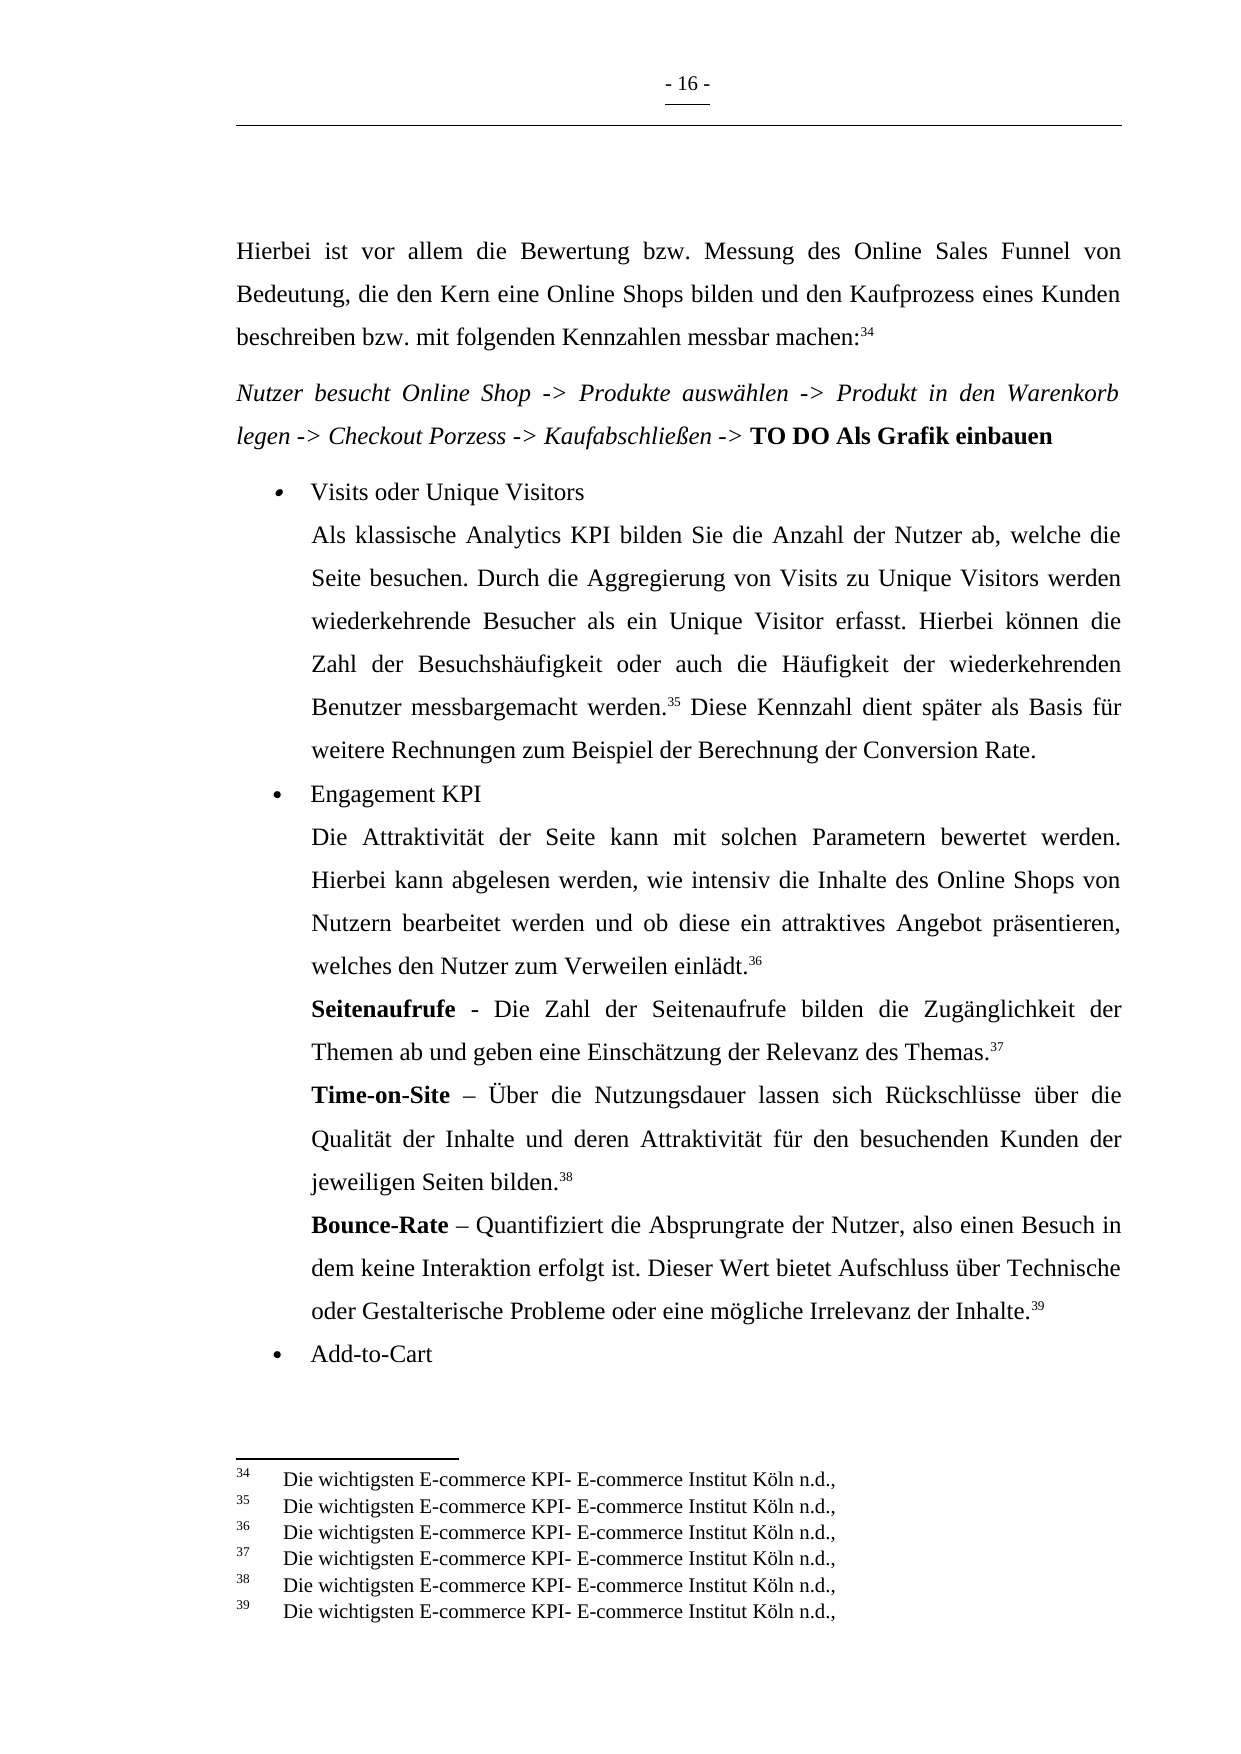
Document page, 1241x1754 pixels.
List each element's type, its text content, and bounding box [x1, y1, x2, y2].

list Engagement KPI [274, 779, 1122, 807]
list Visits oder Unique Visitors [274, 477, 1122, 506]
list Seitenaufrufe - Die Zahl der Seitenaufrufe bilden die Zugänglichkeit der Themen ab und geben eine Einschätzung der Relevanz des Themas. [311, 994, 1122, 1066]
list Als klassische Analytics KPI bilden Sie die Anzahl der Nutzer ab, welche die Seite besuchen. Durch die Aggregierung von Visits zu Unique Visitors werden wiederkehrende Besucher als ein Unique Visitor erfasst. Hierbei können die Zahl der Besuchshäufigkeit oder auch die Häufigkeit der wiederkehrenden Benutzer messbargemacht werden. Diese Kennzahl dient später als Basis für weitere Rechnungen zum Beispiel der Berechnung der Conversion Rate. [311, 520, 1122, 764]
text Nutzer besucht Online Shop -> Produkte auswählen -> Produkt in den Warenkorb legen -> Checkout Porzess -> Kaufabschließen -> TO DO Als Grafik einbauen [236, 378, 1122, 450]
list Time-on-Site – Über die Nutzungsdauer lassen sich Rückschlüsse über die Qualität der Inhalte und deren Attraktivität für den besuchenden Kunden der jeweiligen Seiten bilden. [311, 1081, 1122, 1196]
list Add-to-Cart [274, 1339, 1122, 1368]
list Die Attraktivität der Seite kann mit solchen Parametern bewertet werden. Hierbei kann abgelesen werden, wie intensiv die Inhalte des Online Shops von Nutzern bearbeitet werden und ob diese ein attraktives Angebot präsentieren, welches den Nutzer zum Verweilen einlädt. [311, 822, 1122, 980]
list Bounce-Rate – Quantifiziert die Absprungrate der Nutzer, also einen Besuch in dem keine Interaktion erfolgt ist. Dieser Wert bietet Aufschluss über Technische oder Gestalterische Probleme oder eine mögliche Irrelevanz der Inhalte. [311, 1210, 1122, 1325]
text Hierbei ist vor allem die Bewertung bzw. Messung des Online Sales Funnel von Bedeutung, die den Kern eine Online Shops bilden und den Kaufprozess eines Kunden beschreiben bzw. mit folgenden Kennzahlen messbar machen: [236, 236, 1122, 351]
